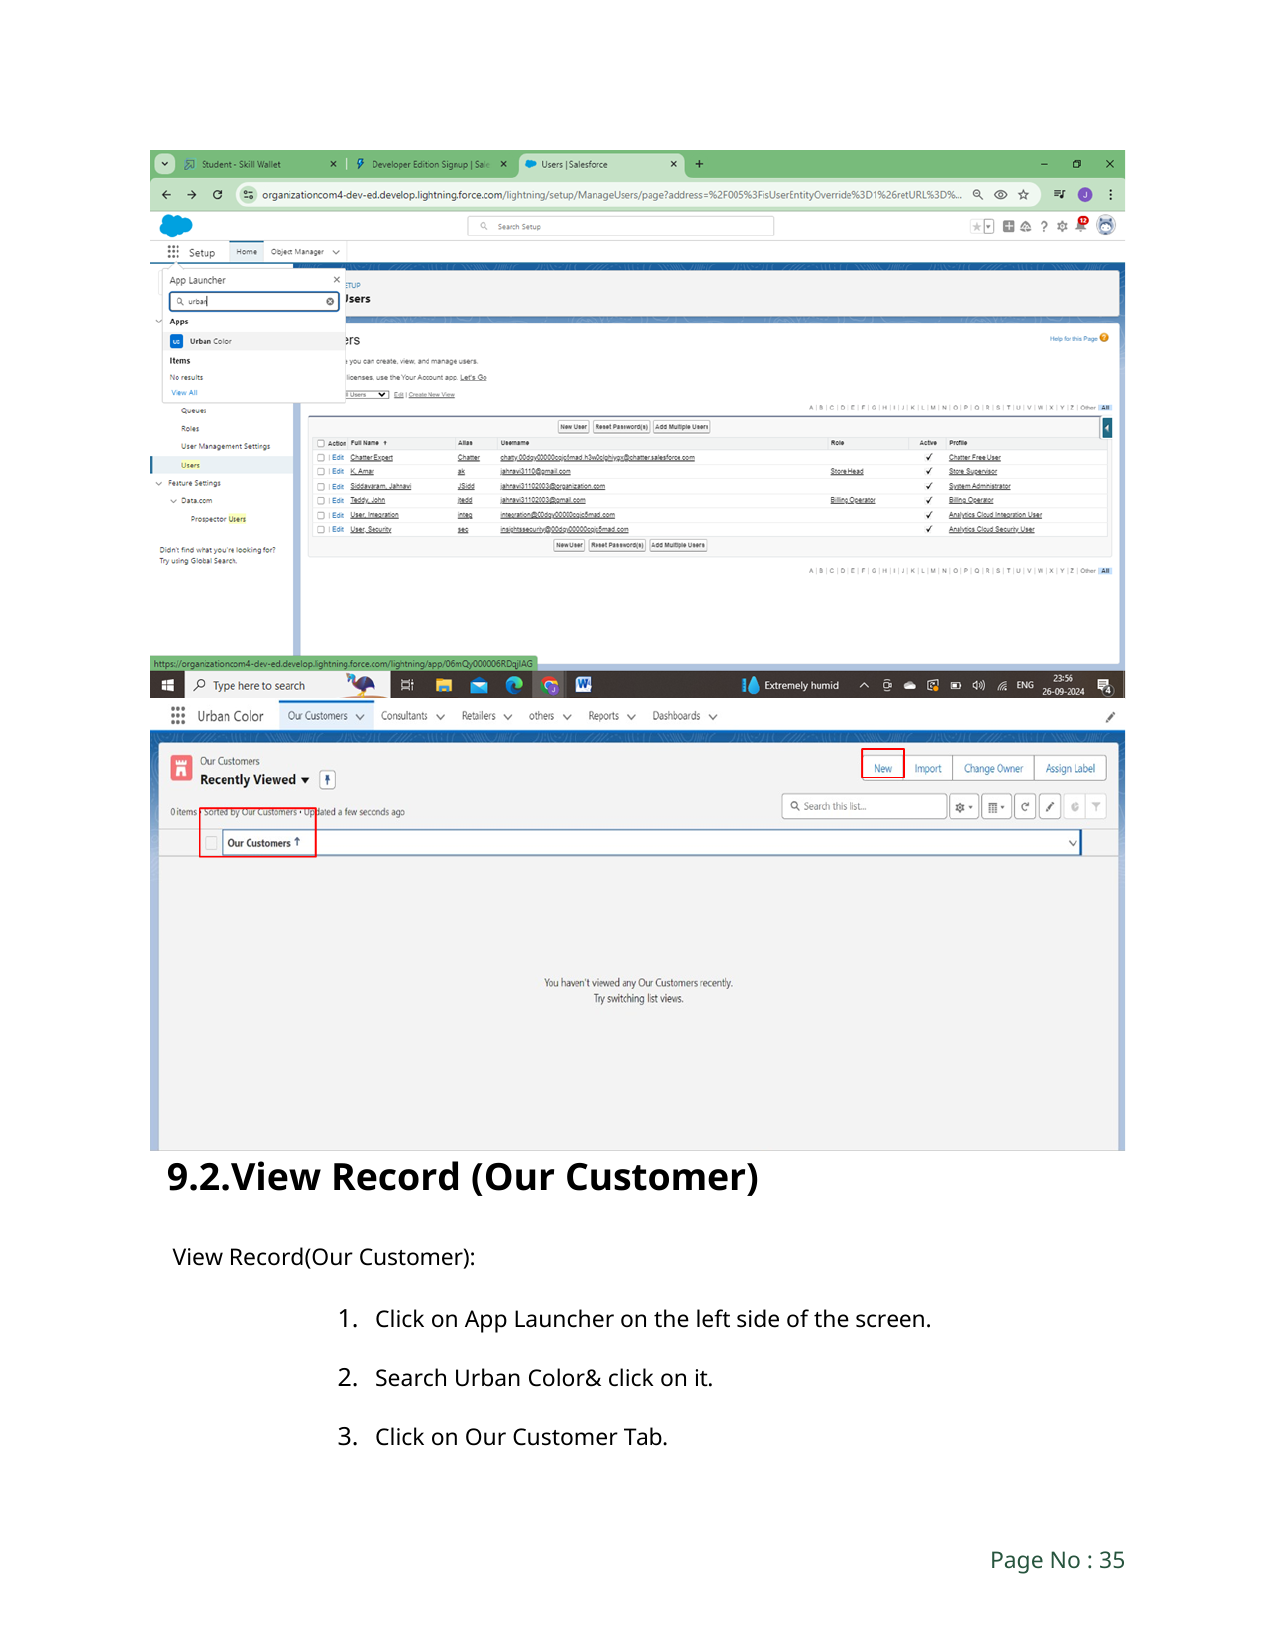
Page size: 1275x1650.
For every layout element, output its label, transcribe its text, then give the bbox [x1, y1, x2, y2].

text View Record(Our Customer): [172, 1241, 1125, 1272]
subtitle 9.2.View Record (Our Customer) [167, 1151, 1125, 1201]
list Search Urban Color& click on it. [337, 1360, 1125, 1394]
list Click on Our Customer Tab. [337, 1419, 1125, 1453]
list Click on App Launcher on the left side of the screen. [337, 1301, 1125, 1335]
picture [150, 150, 1125, 1151]
